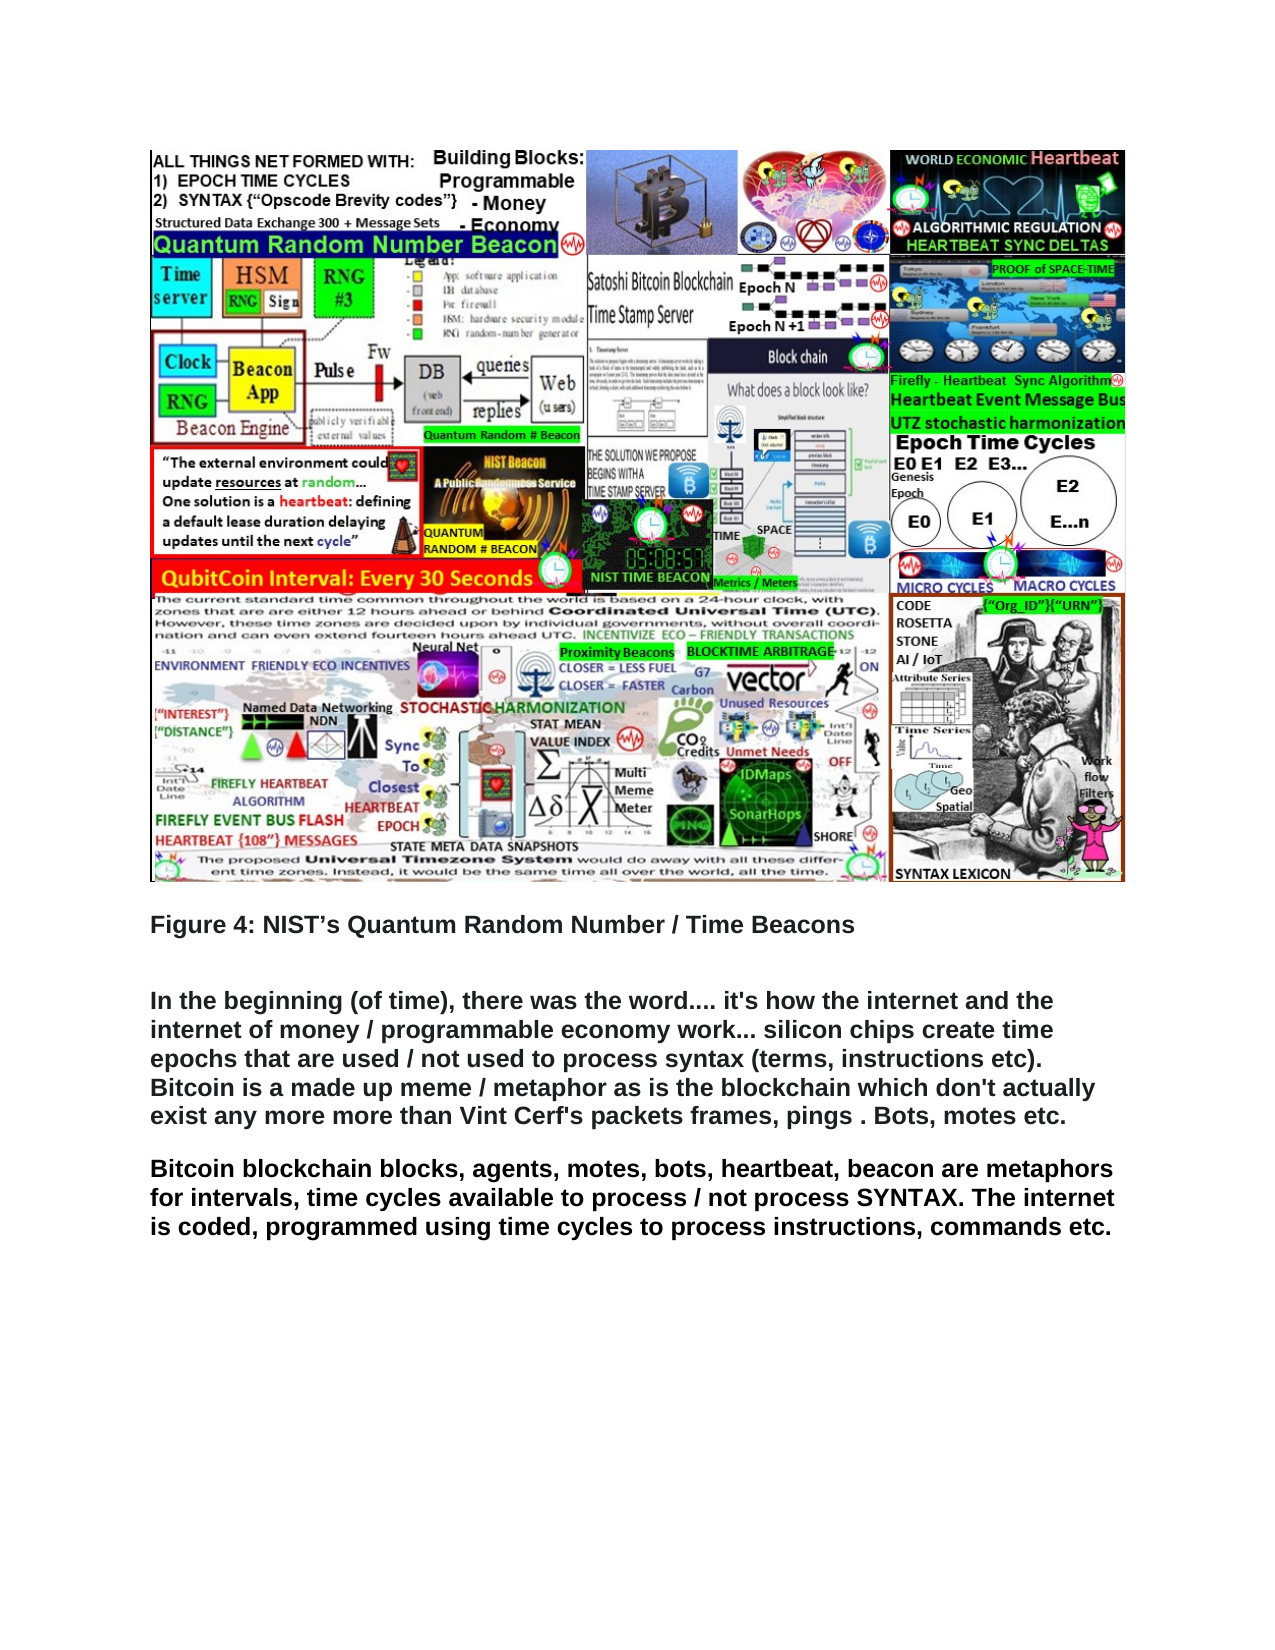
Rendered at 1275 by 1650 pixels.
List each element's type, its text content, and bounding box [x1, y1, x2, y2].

text Bitcoin blockchain blocks, agents, motes, bots, heartbeat, beacon are metaphors for intervals, time cycles available to process / not process SYNTAX. The internet is coded, programmed using time cycles to process instructions, commands etc. [150, 1154, 1125, 1240]
picture [150, 150, 1125, 882]
text In the beginning (of time), there was the word.... it's how the internet and the internet of money / programmable economy work... silicon chips create time epochs that are used / not used to process syntax (terms, instructions etc). Bitcoin is a made up meme / metaphor as is the blockchain which don't actually exist any more more than Vint Cerf's packets frames, pings . Bots, motes etc. [150, 986, 1125, 1130]
text Figure 4: NIST’s Quantum Random Number / Time Beacons [150, 882, 1125, 939]
